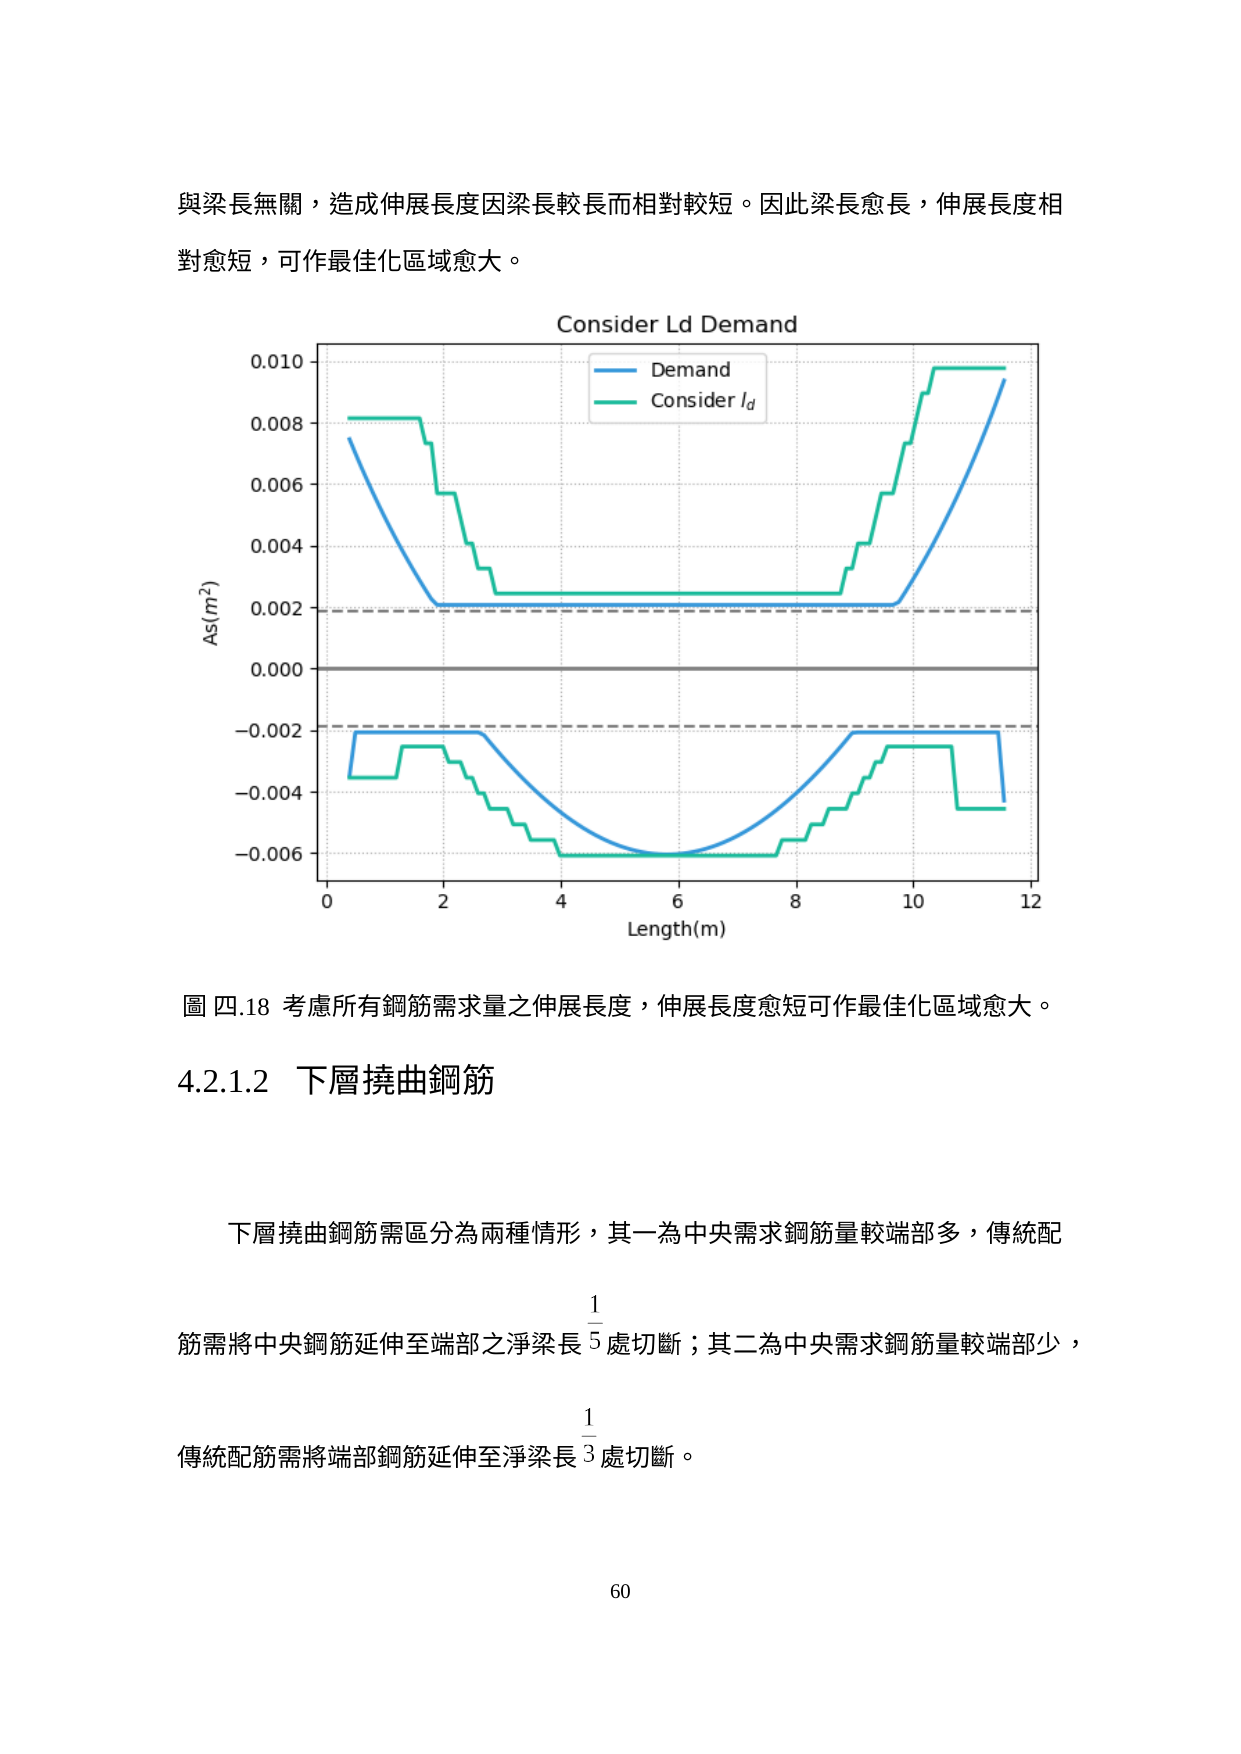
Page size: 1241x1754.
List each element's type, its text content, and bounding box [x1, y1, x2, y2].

subtitle 下層撓曲鋼筋 [177, 1041, 1063, 1116]
picture [177, 296, 1063, 961]
text 下層撓曲鋼筋需區分為兩種情形，其一為中央需求鋼筋量較端部多，傳統配筋需將中央鋼筋延伸至端部之淨梁長處切斷；其二為中央需求鋼筋量較端部少，傳統配筋需將端部鋼筋延伸至淨梁長處切斷。 [177, 1212, 1063, 1475]
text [177, 184, 1063, 278]
